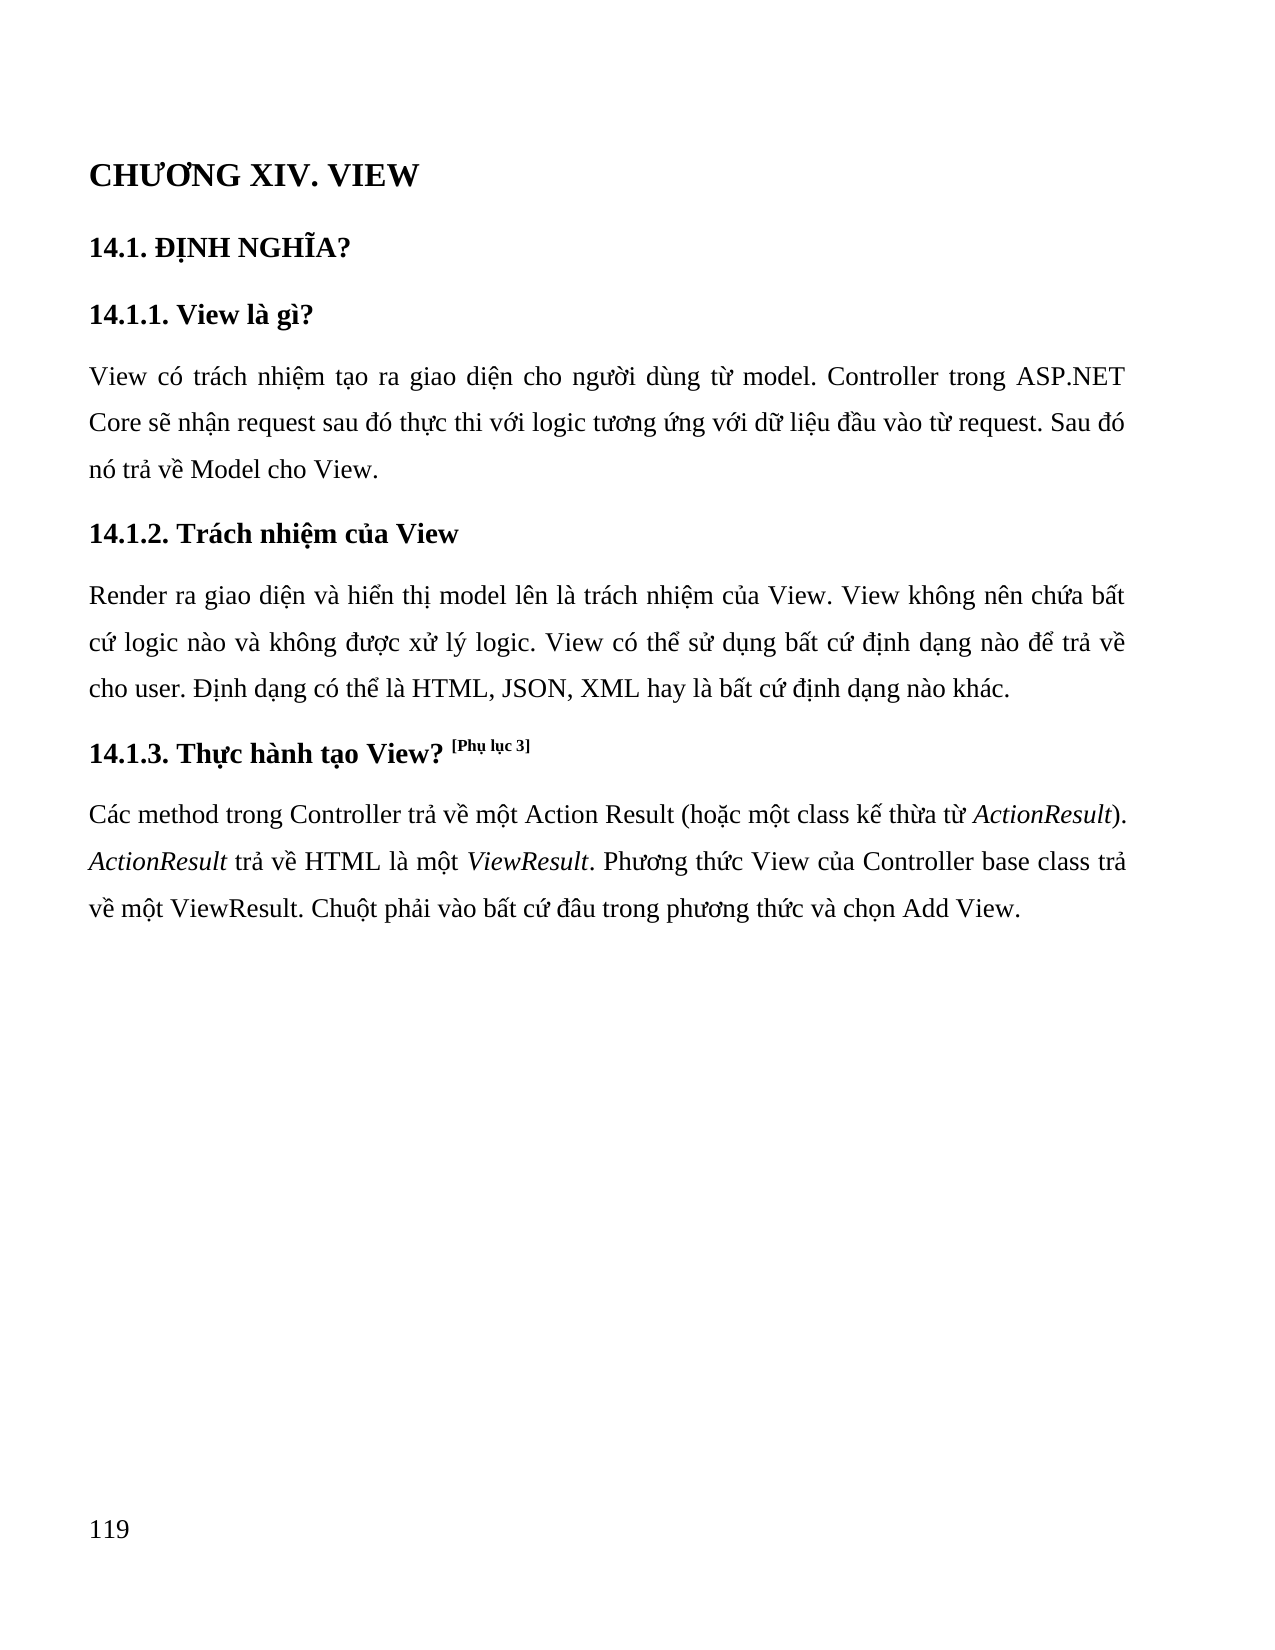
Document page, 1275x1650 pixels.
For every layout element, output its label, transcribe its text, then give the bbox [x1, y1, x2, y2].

subtitle Chương XIV. View [89, 156, 1127, 194]
subtitle 14.1.1. View là gì? [89, 297, 1127, 330]
text Các method trong Controller trả về một Action Result (hoặc một class kế thừa từ ActionResult). ActionResult trả về HTML là một ViewResult. Phương thức View của Controller base class trả về một ViewResult. Chuột phải vào bất cứ đâu trong phương thức và chọn Add View. [89, 798, 1127, 923]
subtitle 14.1.2. Trách nhiệm của View [89, 516, 1127, 550]
text View có trách nhiệm tạo ra giao diện cho người dùng từ model. Controller trong ASP.NET Core sẽ nhận request sau đó thực thi với logic tương ứng với dữ liệu đầu vào từ request. Sau đó nó trả về Model cho View. [89, 359, 1127, 484]
subtitle 14.1.3. Thực hành tạo View? [Phụ lục 3] [89, 736, 1127, 769]
subtitle 14.1. Định nghĩa? [89, 230, 1127, 263]
text Render ra giao diện và hiển thị model lên là trách nhiệm của View. View không nên chứa bất cứ logic nào và không được xử lý logic. View có thể sử dụng bất cứ định dạng nào để trả về cho user. Định dạng có thể là HTML, JSON, XML hay là bất cứ định dạng nào khác. [89, 579, 1127, 703]
